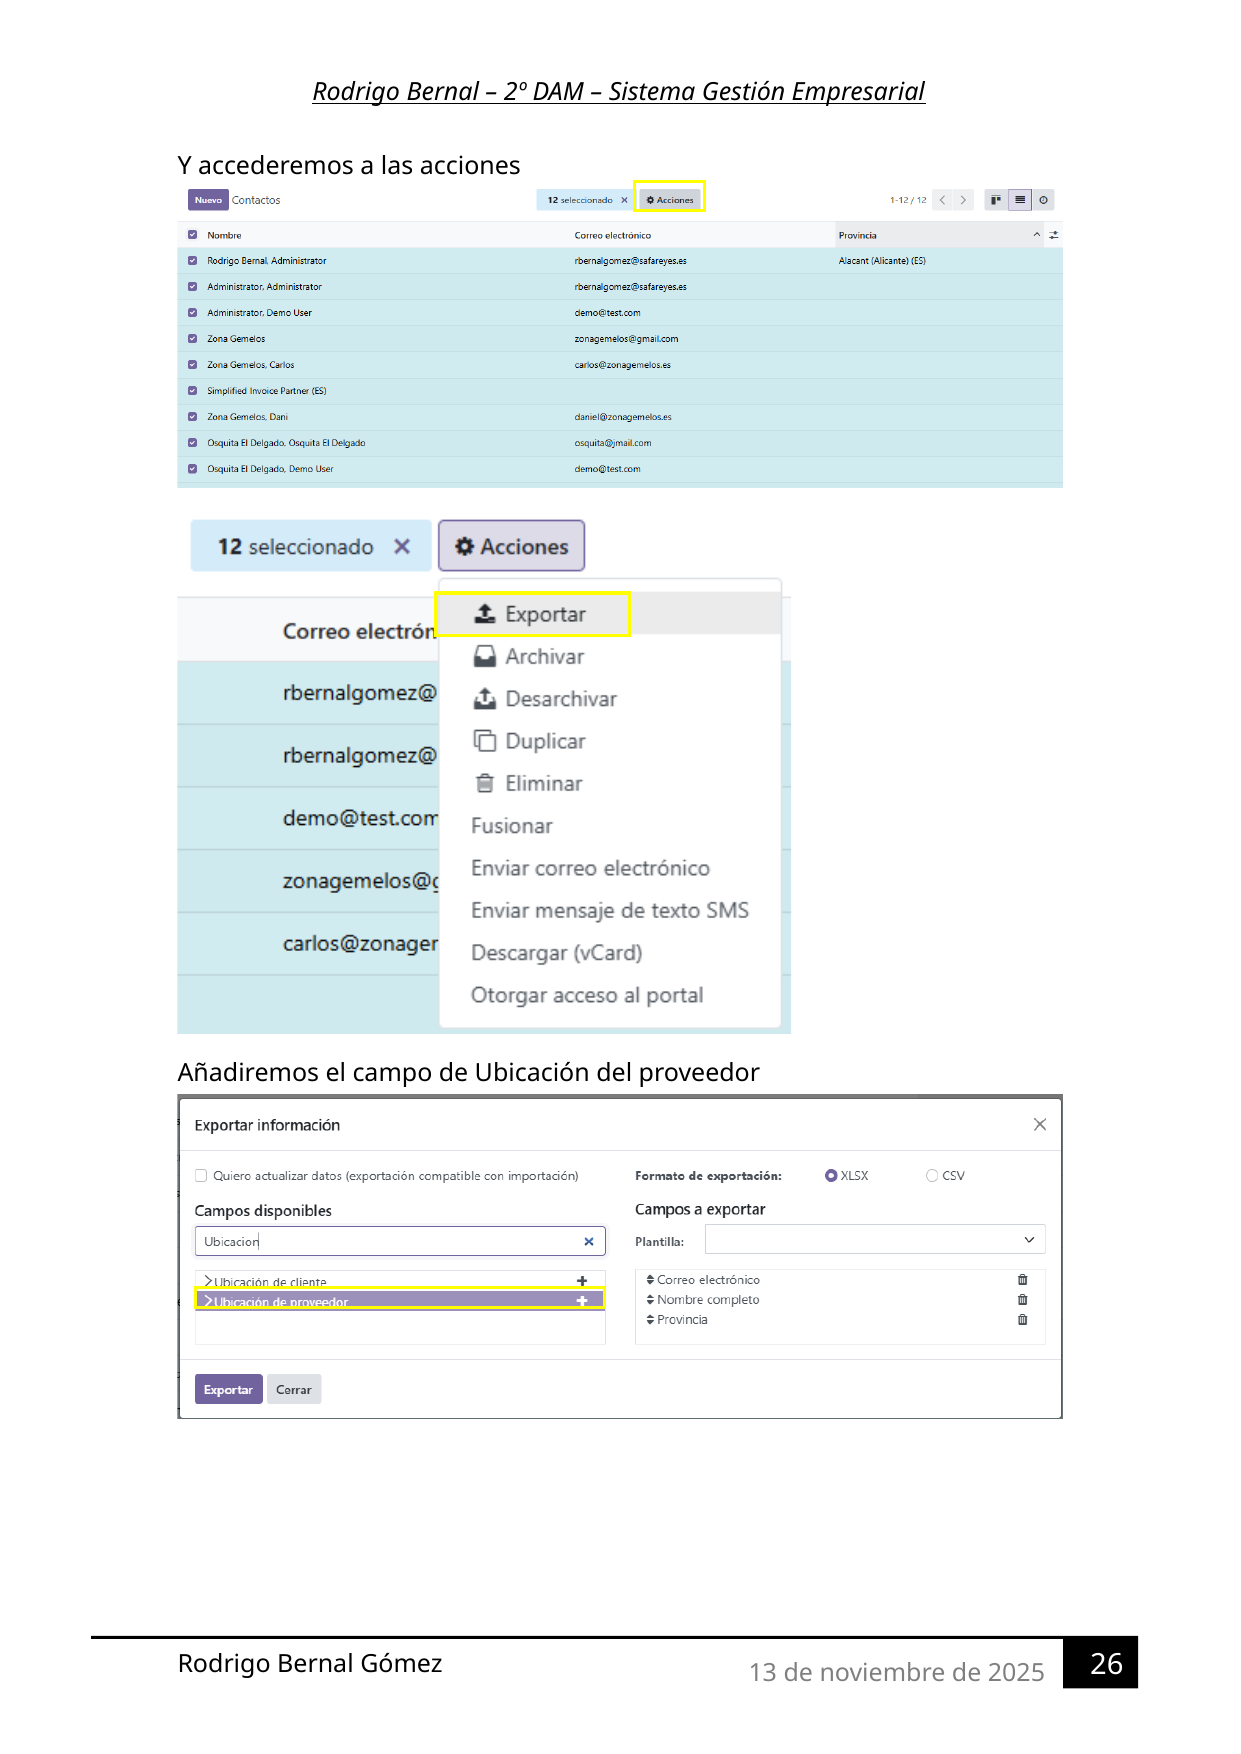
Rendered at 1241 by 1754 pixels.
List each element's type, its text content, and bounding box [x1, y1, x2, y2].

picture [177, 509, 792, 1034]
picture [177, 1094, 1063, 1419]
picture [177, 186, 1063, 488]
text Añadiremos el campo de Ubicación del proveedor [177, 1055, 1063, 1094]
picture [636, 186, 703, 209]
text Y accederemos a las acciones [177, 148, 1063, 186]
